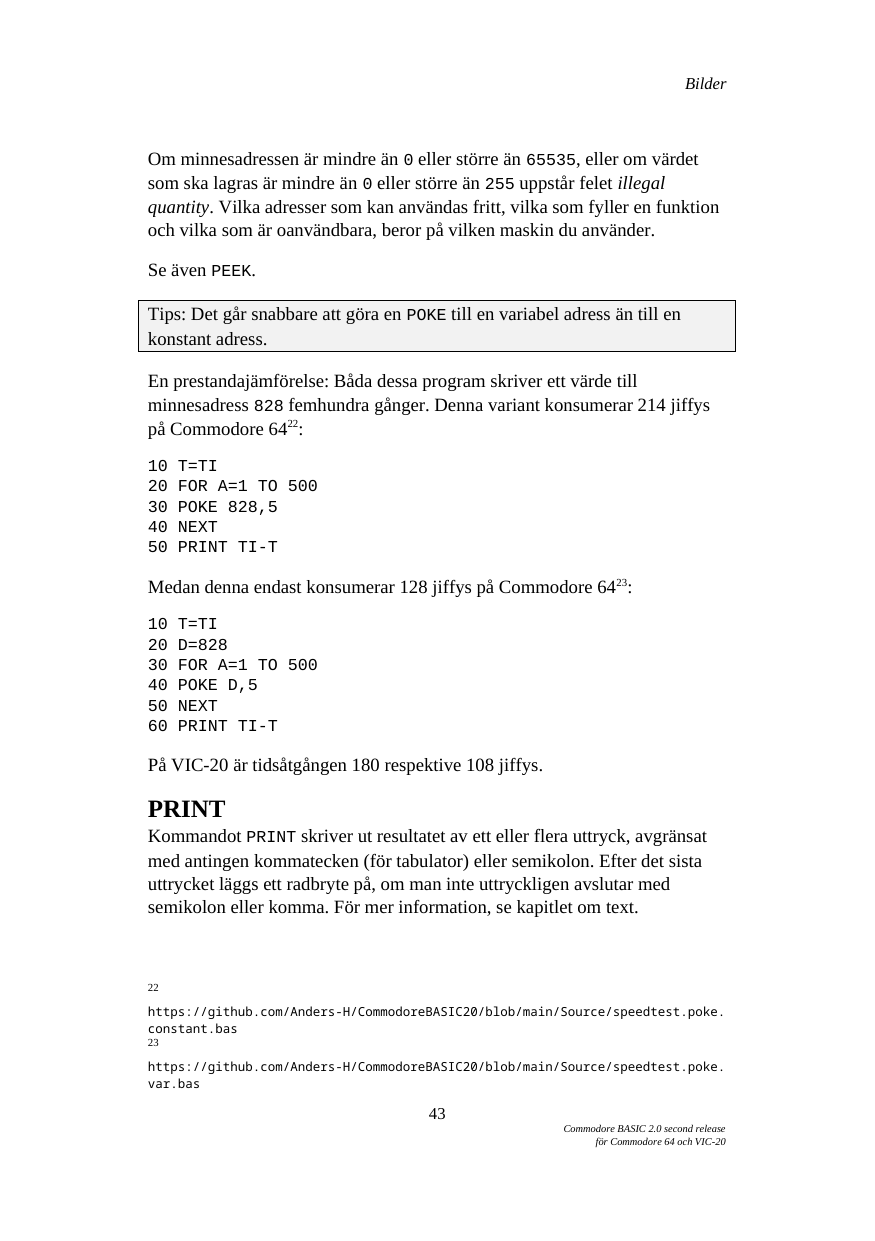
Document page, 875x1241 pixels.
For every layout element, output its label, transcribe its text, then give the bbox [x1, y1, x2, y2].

text 10 T=TI 20 D=828 30 FOR A=1 TO 500 40 POKE D,5 50 NEXT 60 PRINT TI-T [148, 616, 726, 736]
text En prestandajämförelse: Båda dessa program skriver ett värde till minnesadress 828 femhundra gånger. Denna variant konsumerar 214 jiffys på Commodore 64: [148, 370, 726, 439]
text Se även PEEK. [148, 259, 726, 282]
text Om minnesadressen är mindre än 0 eller större än 65535, eller om värdet som ska lagras är mindre än 0 eller större än 255 uppstår felet illegal quantity. Vilka adresser som kan användas fritt, vilka som fyller en funktion och vilka som är oanvändbara, beror på vilken maskin du använder. [148, 148, 726, 241]
text Medan denna endast konsumerar 128 jiffys på Commodore 64: [148, 576, 726, 597]
text På VIC-20 är tidsåtgången 180 respektive 108 jiffys. [148, 754, 726, 776]
text Kommandot PRINT skriver ut resultatet av ett eller flera uttryck, avgränsat med antingen kommatecken (för tabulator) eller semikolon. Efter det sista uttrycket läggs ett radbryte på, om man inte uttryckligen avslutar med semikolon eller komma. För mer information, se kapitlet om text. [148, 825, 726, 917]
text Tips: Det går snabbare att göra en POKE till en variabel adress än till en konstant adress. [139, 301, 735, 351]
text 10 T=TI 20 FOR A=1 TO 500 30 POKE 828,5 40 NEXT 50 PRINT TI-T [148, 458, 726, 558]
subtitle PRINT [148, 794, 726, 823]
